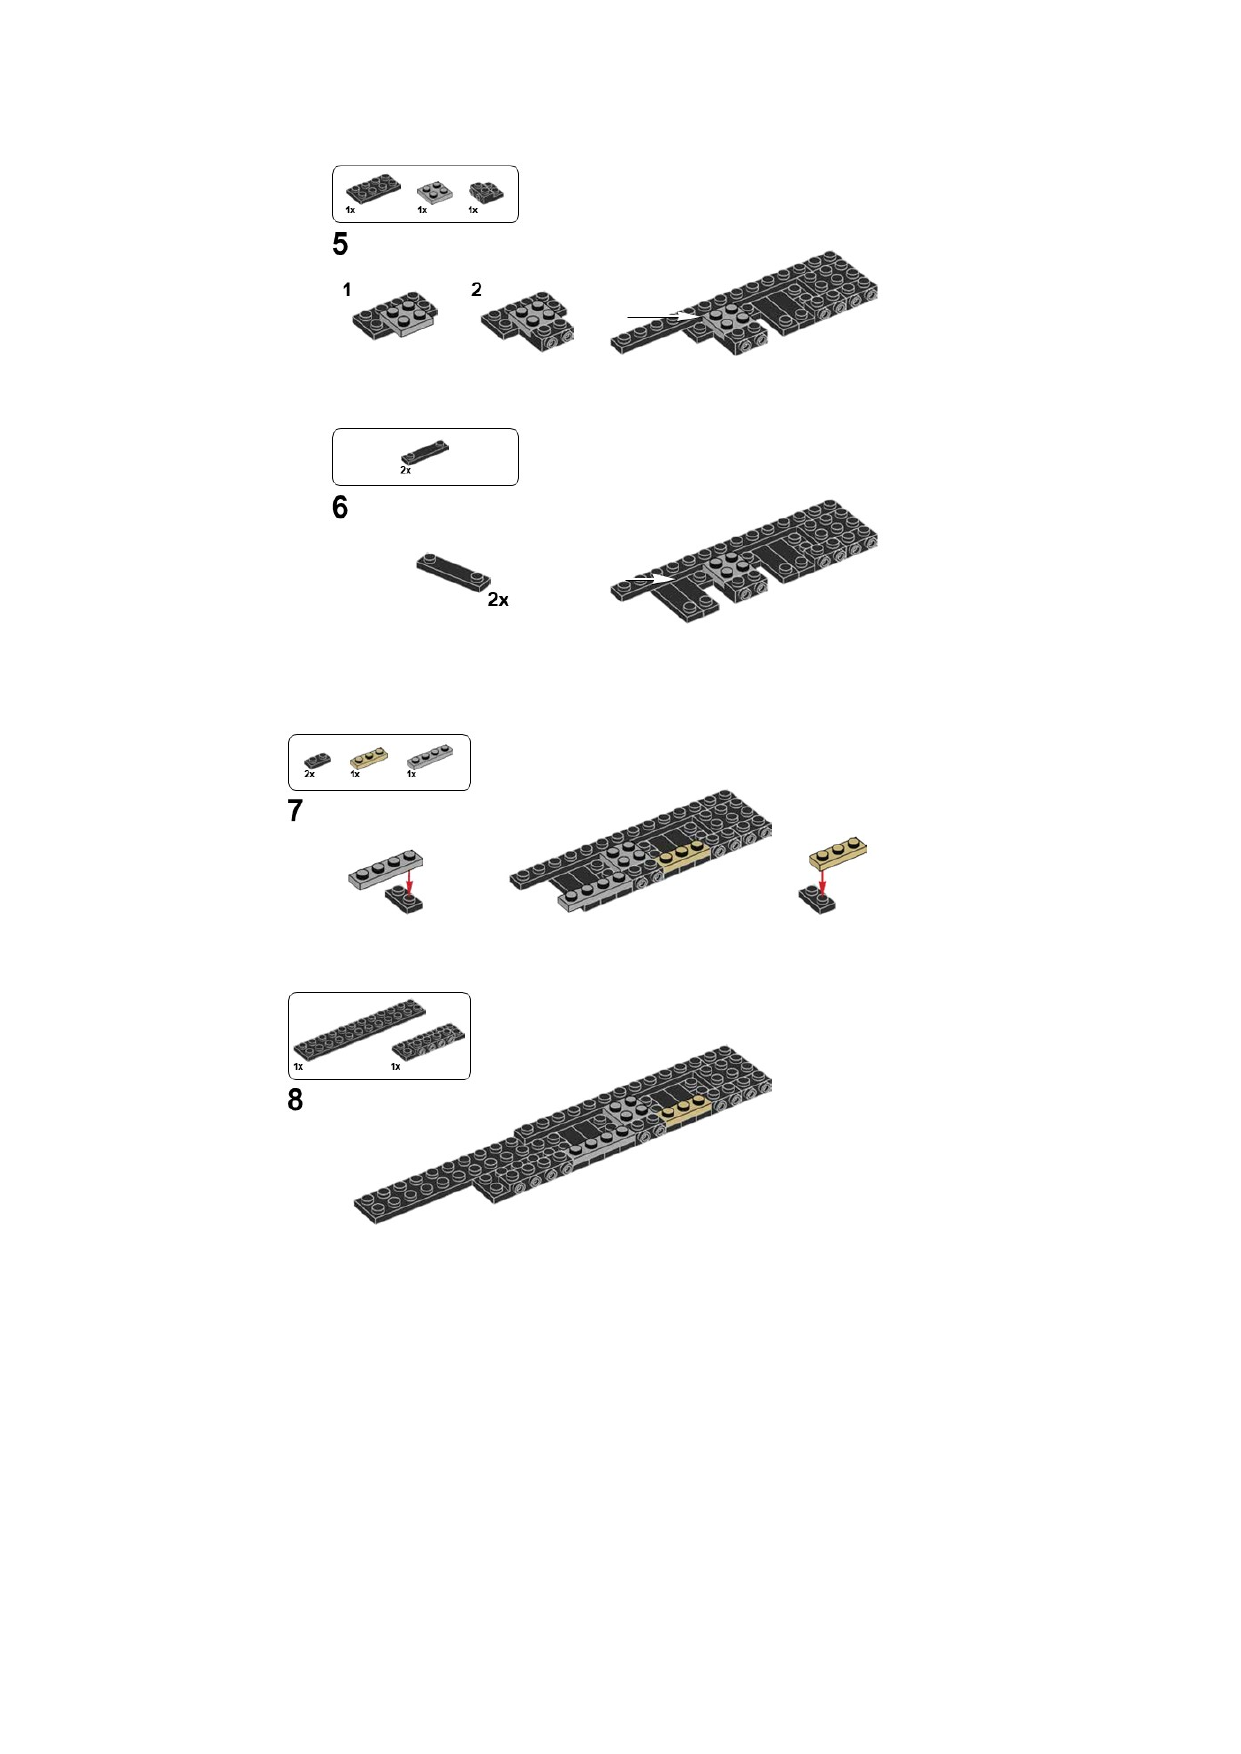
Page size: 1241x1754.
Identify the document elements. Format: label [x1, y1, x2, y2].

picture [263, 147, 977, 709]
picture [270, 716, 970, 1267]
